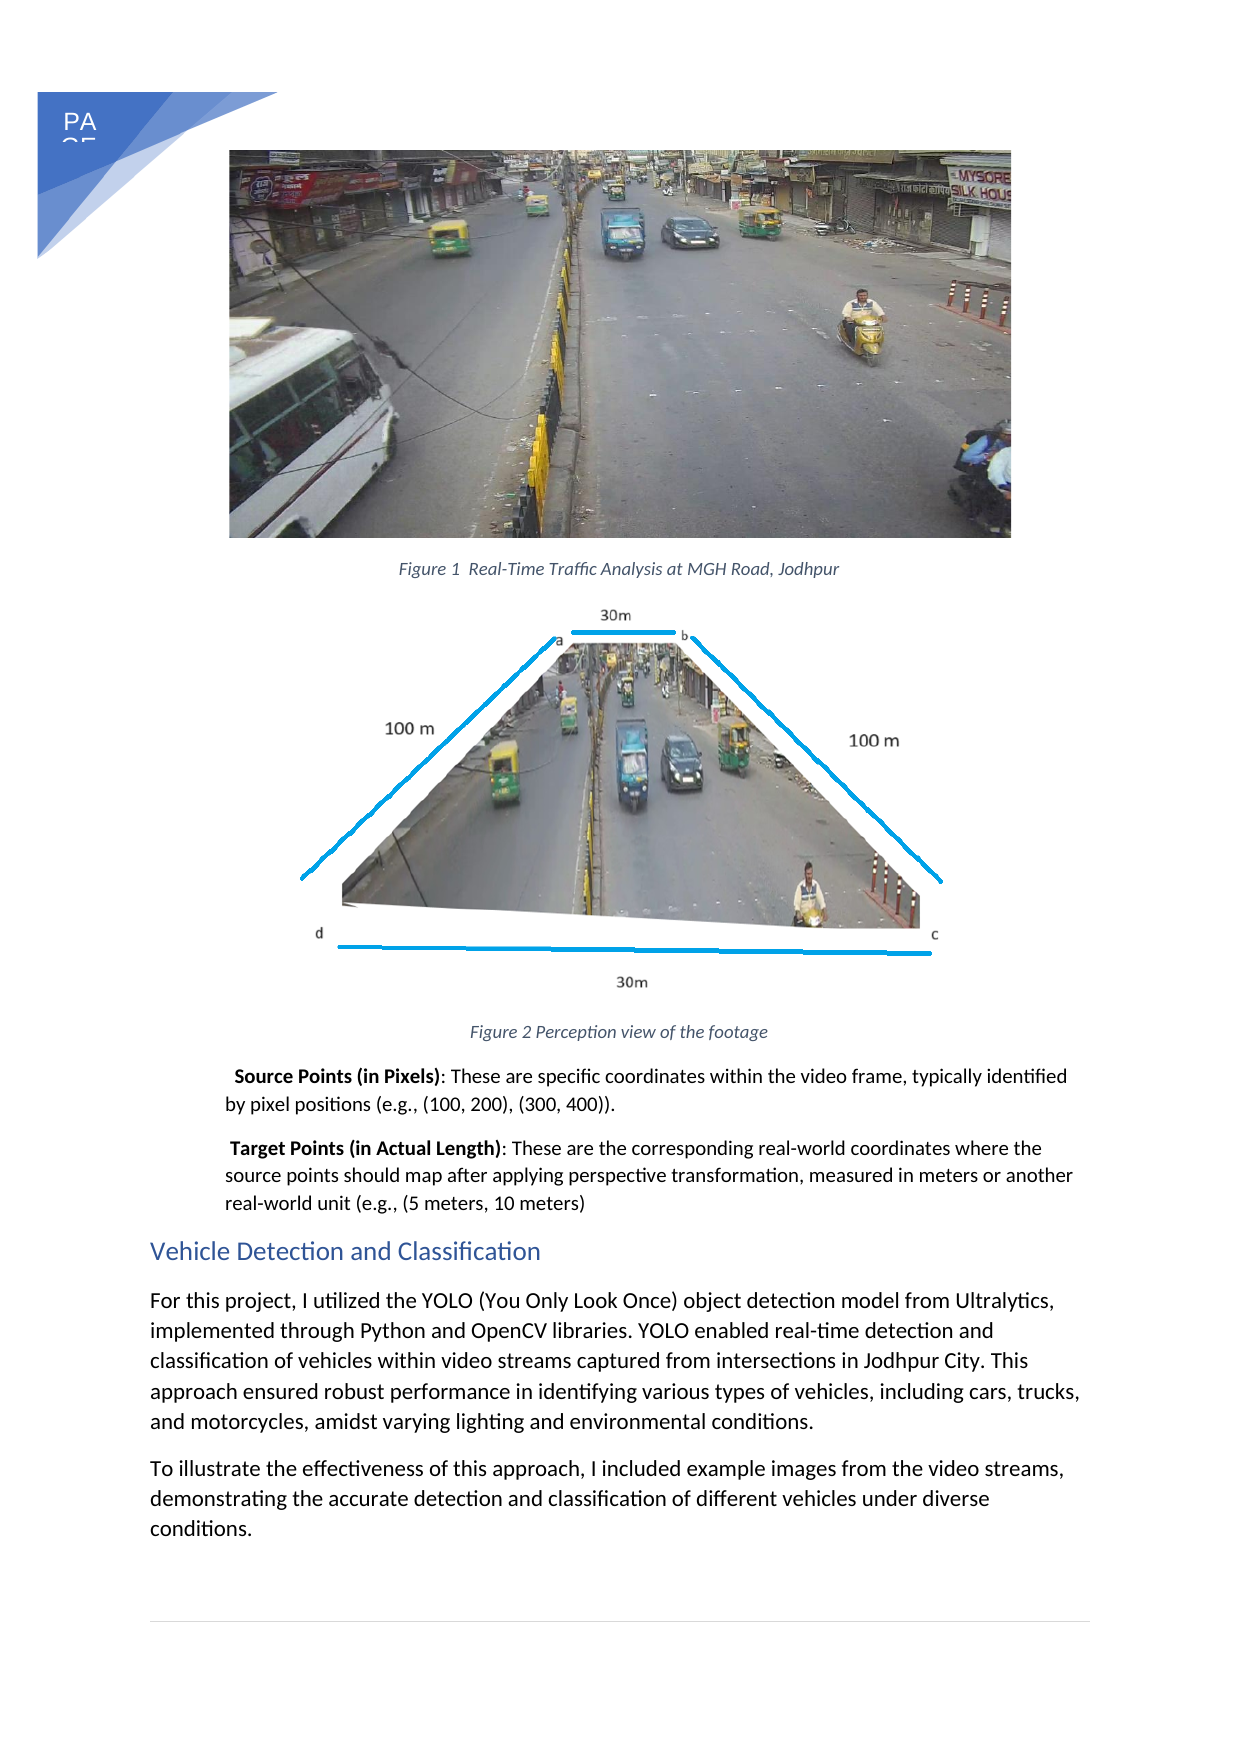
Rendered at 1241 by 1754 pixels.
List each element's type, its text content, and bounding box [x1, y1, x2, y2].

text Source Points (in Pixels): These are specific coordinates within the video frame, typically identified by pixel positions (e.g., (100, 200), (300, 400)). [225, 1063, 1090, 1116]
text Figure 2 Perception view of the footage [150, 1020, 1090, 1043]
text Vehicle Detection and Classification [150, 1234, 1090, 1267]
text To illustrate the effectiveness of this approach, I included example images from the video streams, demonstrating the accurate detection and classification of different vehicles under diverse conditions. [150, 1454, 1090, 1542]
text Figure 1 Real-Time Traffic Analysis at MGH Road, Jodhpur [150, 557, 1090, 580]
picture [37, 92, 1012, 538]
text For this project, I utilized the YOLO (You Only Look Once) object detection model from Ultralytics, implemented through Python and OpenCV libraries. YOLO enabled real-time detection and classification of vehicles within video streams captured from intersections in Jodhpur City. This approach ensured robust performance in identifying various types of vehicles, including cars, trucks, and motorcycles, amidst varying lighting and environmental conditions. [150, 1286, 1090, 1435]
text Target Points (in Actual Length): These are the corresponding real-world coordinates where the source points should map after applying perspective transformation, measured in meters or another real-world unit (e.g., (5 meters, 10 meters) [225, 1135, 1090, 1215]
picture [283, 600, 957, 1001]
